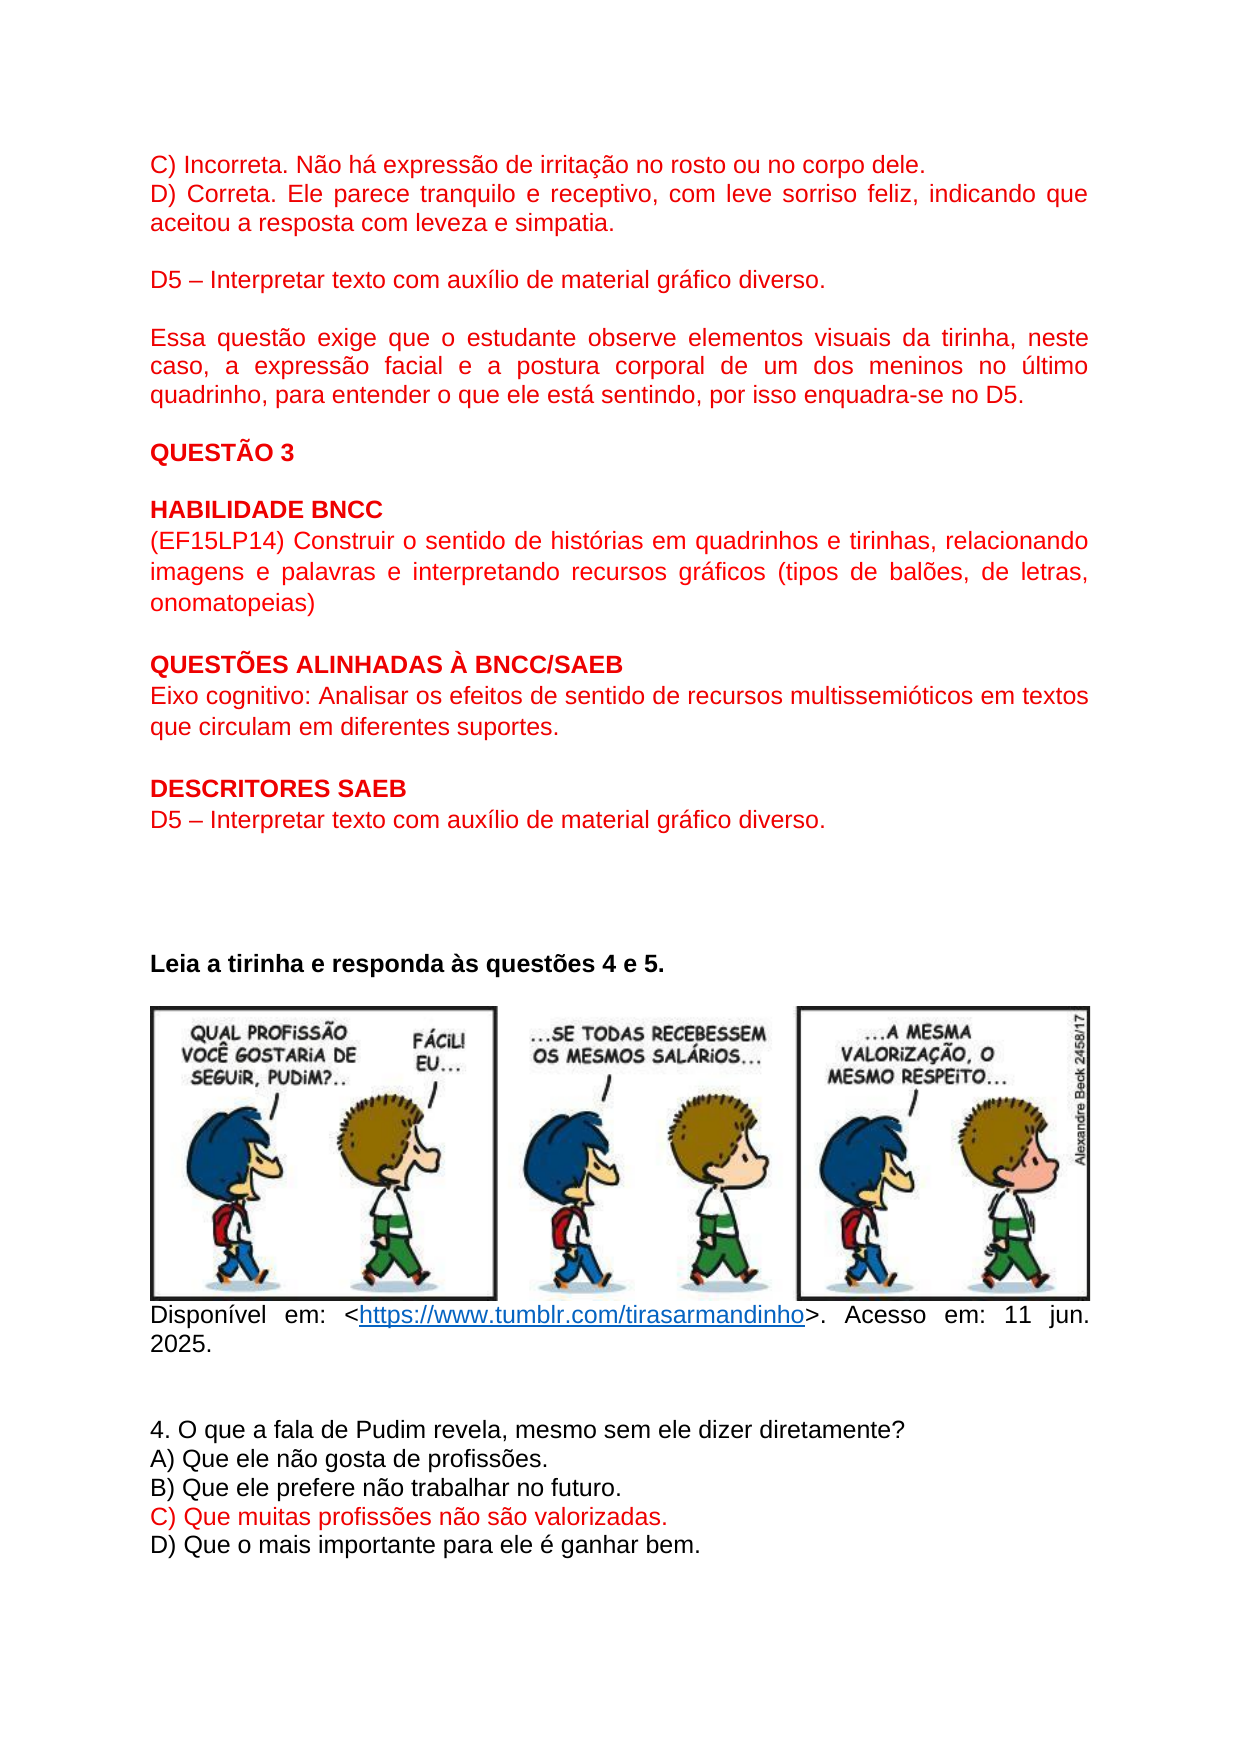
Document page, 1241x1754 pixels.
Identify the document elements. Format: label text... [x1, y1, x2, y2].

text C) Que muitas profissões não são valorizadas. [150, 1502, 1090, 1530]
picture [150, 1006, 1091, 1301]
text D5 – Interpretar texto com auxílio de material gráfico diverso. [150, 805, 1090, 834]
text 4. O que a fala de Pudim revela, mesmo sem ele dizer diretamente? [150, 1415, 1090, 1444]
text B) Que ele prefere não trabalhar no futuro. [150, 1473, 1090, 1502]
text C) Incorreta. Não há expressão de irritação no rosto ou no corpo dele. [150, 150, 1090, 179]
text D) Que o mais importante para ele é ganhar bem. [150, 1530, 1090, 1559]
text Leia a tirinha e responda às questões 4 e 5. [150, 949, 1090, 978]
text (EF15LP14) Construir o sentido de histórias em quadrinhos e tirinhas, relacionando imagens e palavras e interpretando recursos gráficos (tipos de balões, de letras, onomatopeias) [150, 526, 1090, 617]
text Disponível em: <https://www.tumblr.com/tirasarmandinho>. Acesso em: 11 jun. 2025. [150, 1301, 1090, 1358]
text QUESTÕES ALINHADAS À BNCC/SAEB [150, 650, 1090, 679]
text Eixo cognitivo: Analisar os efeitos de sentido de recursos multissemióticos em textos que circulam em diferentes suportes. [150, 681, 1090, 741]
text Essa questão exige que o estudante observe elementos visuais da tirinha, neste caso, a expressão facial e a postura corporal de um dos meninos no último quadrinho, para entender o que ele está sentindo, por isso enquadra-se no D5. [150, 322, 1090, 409]
text QUESTÃO 3 [150, 437, 1090, 466]
text DESCRITORES SAEB [150, 774, 1090, 803]
text D) Correta. Ele parece tranquilo e receptivo, com leve sorriso feliz, indicando que aceitou a resposta com leveza e simpatia. [150, 179, 1090, 236]
text D5 – Interpretar texto com auxílio de material gráfico diverso. [150, 265, 1090, 294]
text HABILIDADE BNCC [150, 495, 1090, 524]
text A) Que ele não gosta de profissões. [150, 1444, 1090, 1473]
